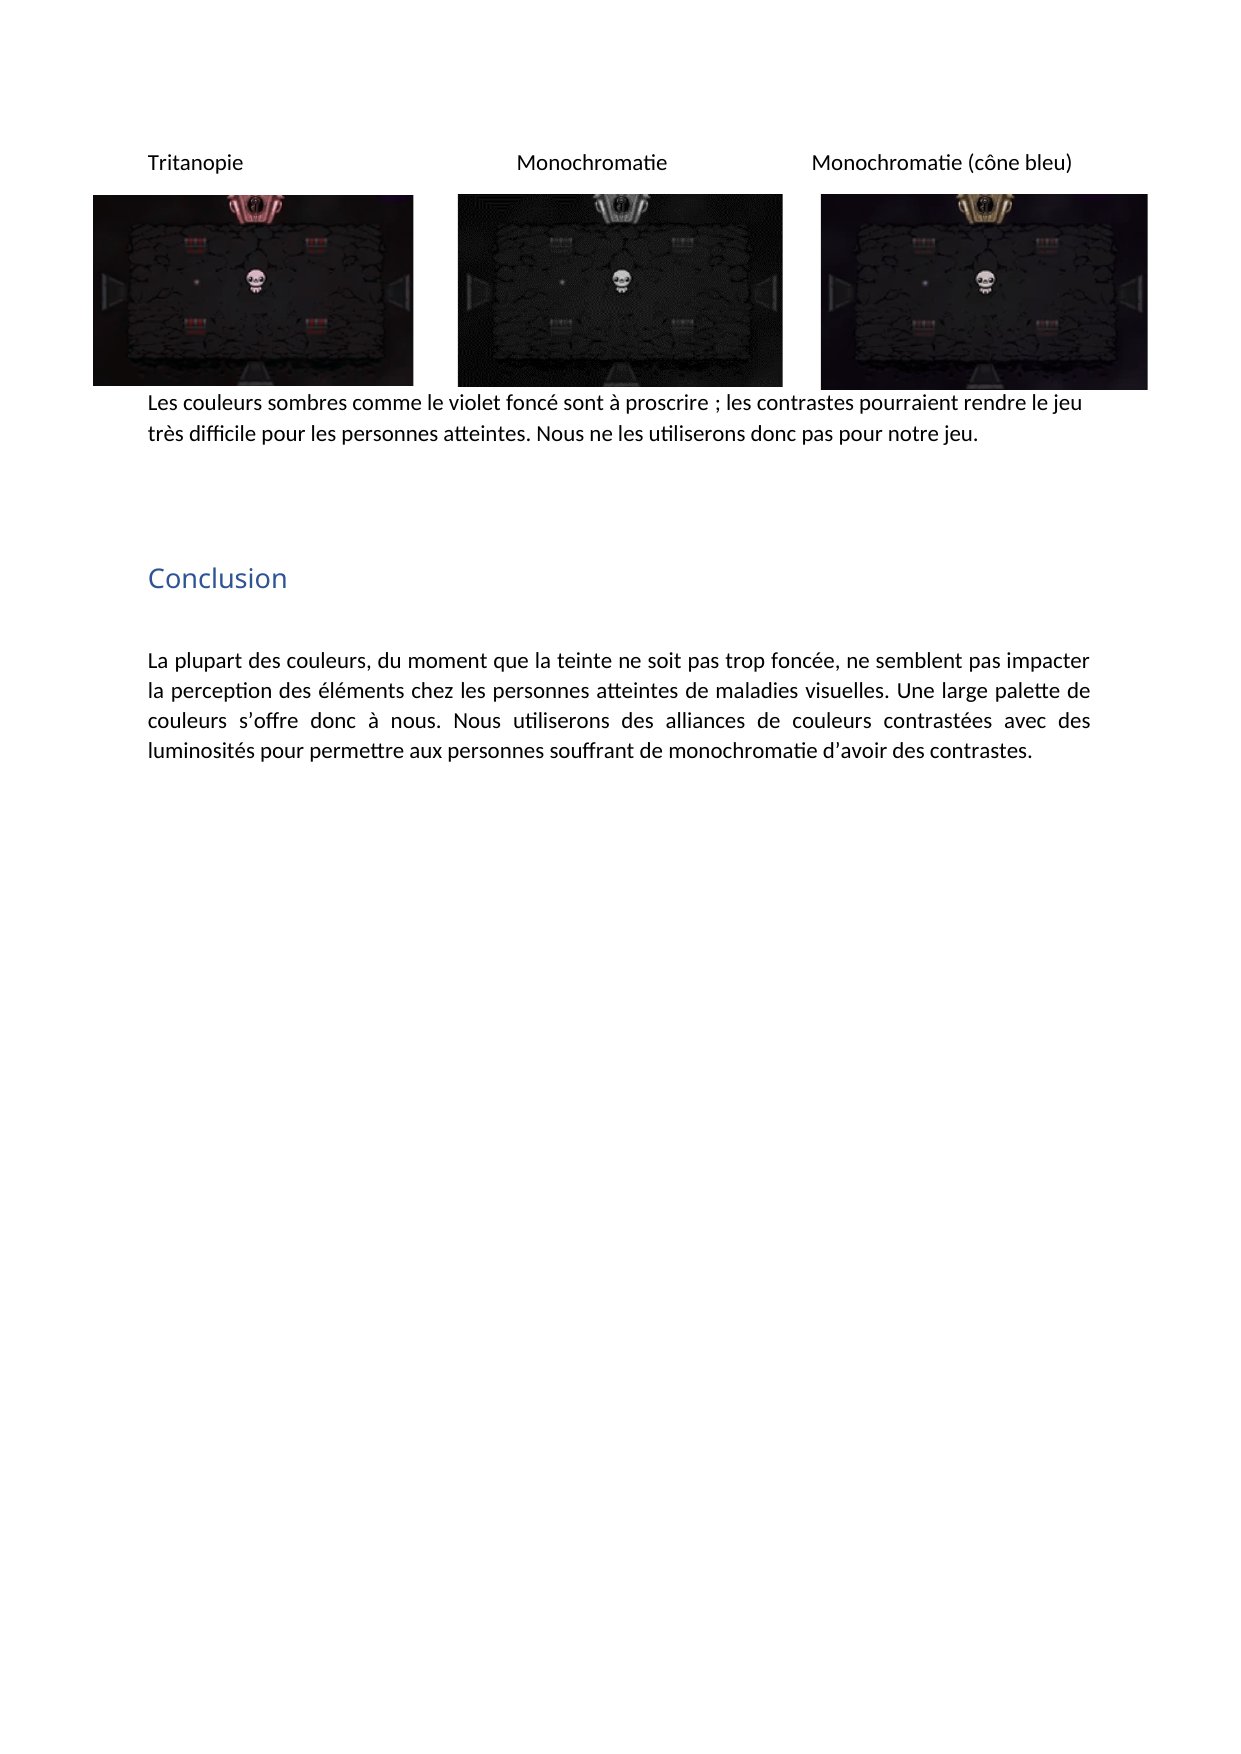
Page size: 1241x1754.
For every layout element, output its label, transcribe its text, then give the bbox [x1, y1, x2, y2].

subtitle Conclusion [148, 559, 1093, 596]
picture [93, 195, 414, 386]
picture [457, 194, 783, 387]
text La plupart des couleurs, du moment que la teinte ne soit pas trop foncée, ne semblent pas impacter la perception des éléments chez les personnes atteintes de maladies visuelles. Une large palette de couleurs s’offre donc à nous. Nous utiliserons des alliances de couleurs contrastées avec des luminosités pour permettre aux personnes souffrant de monochromatie d’avoir des contrastes. [148, 646, 1093, 765]
text Les couleurs sombres comme le violet foncé sont à proscrire ; les contrastes pourraient rendre le jeu très difficile pour les personnes atteintes. Nous ne les utiliserons donc pas pour notre jeu. [148, 241, 1093, 447]
text Tritanopie Monochromatie Monochromatie (cône bleu) [148, 148, 1093, 176]
picture [820, 194, 1148, 390]
